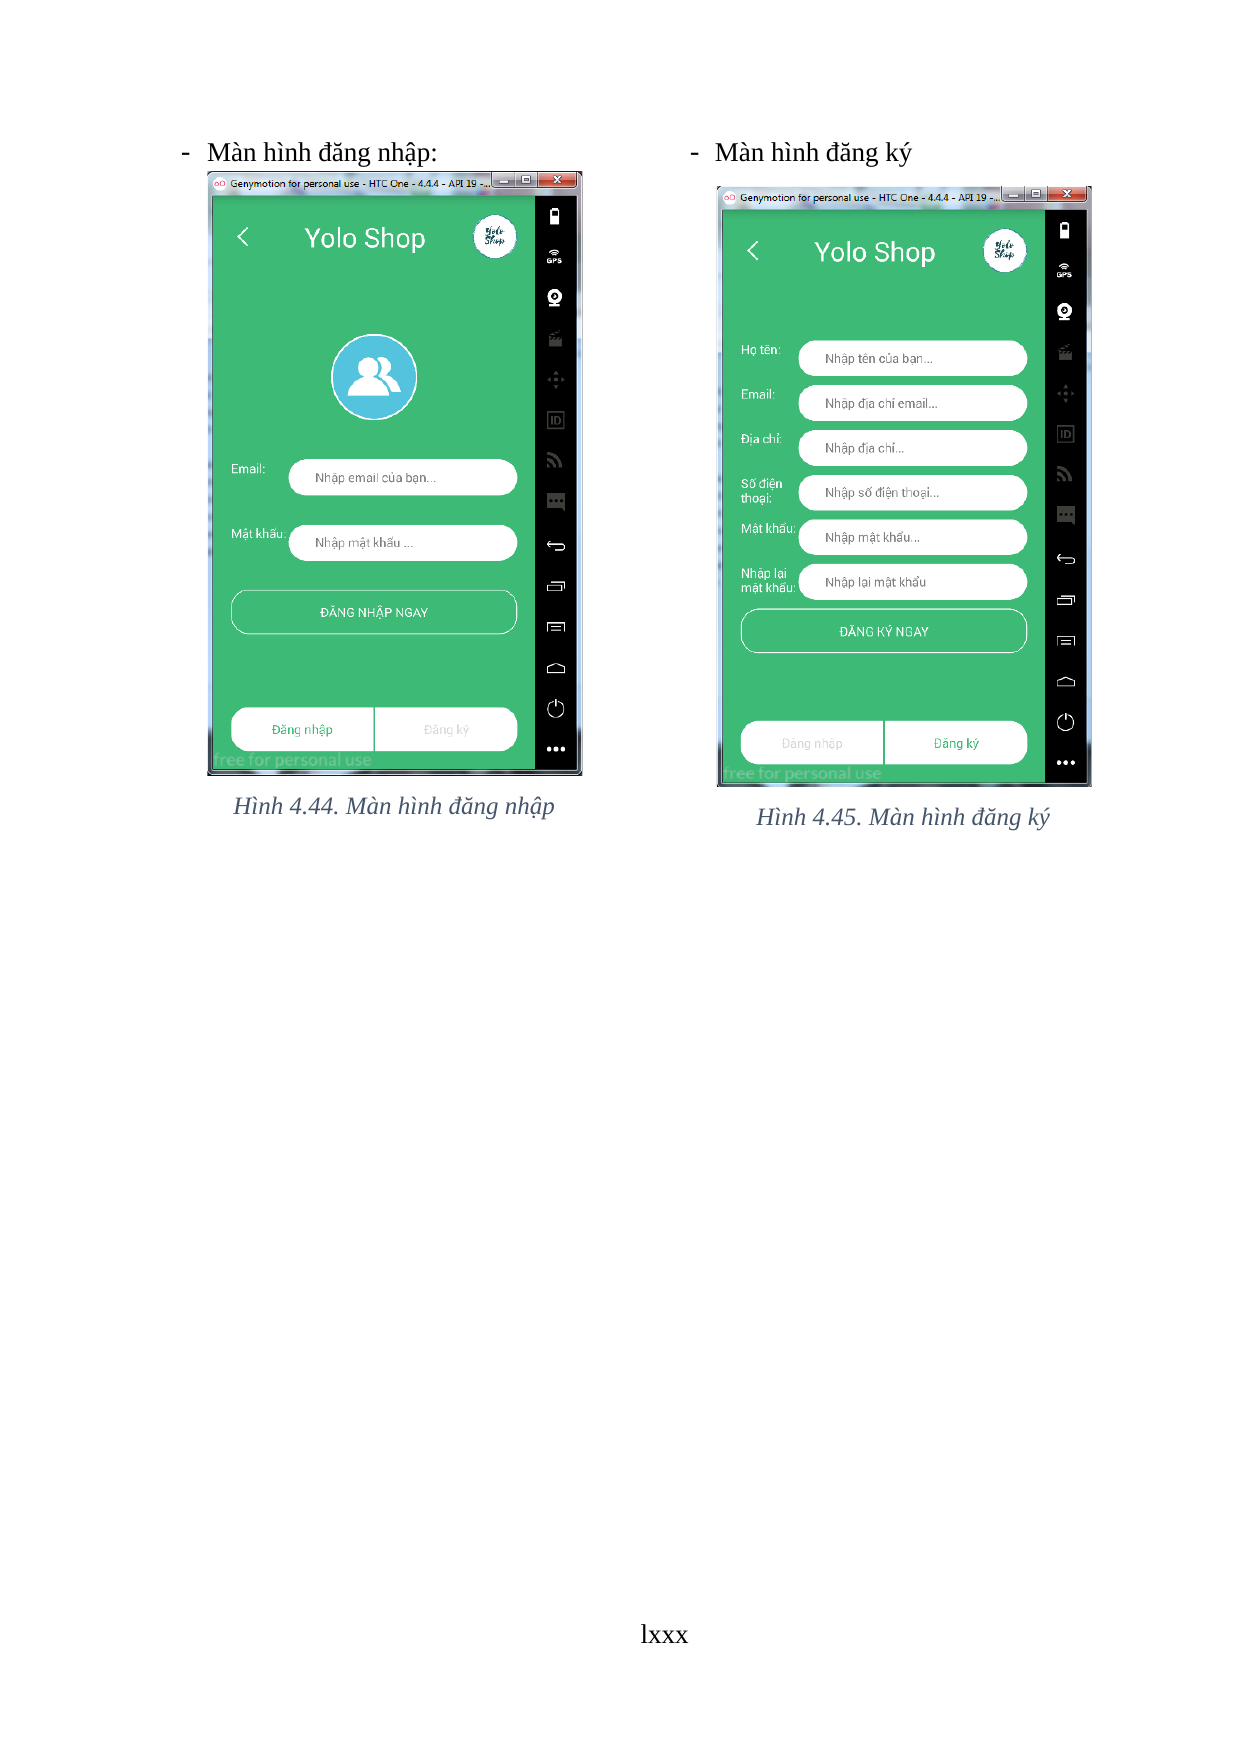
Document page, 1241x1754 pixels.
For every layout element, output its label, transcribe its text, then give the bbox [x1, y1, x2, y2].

picture [716, 186, 1092, 787]
picture [207, 171, 583, 776]
list Màn hình đăng ký [686, 136, 1122, 169]
list Màn hình đăng nhập: [177, 136, 613, 169]
